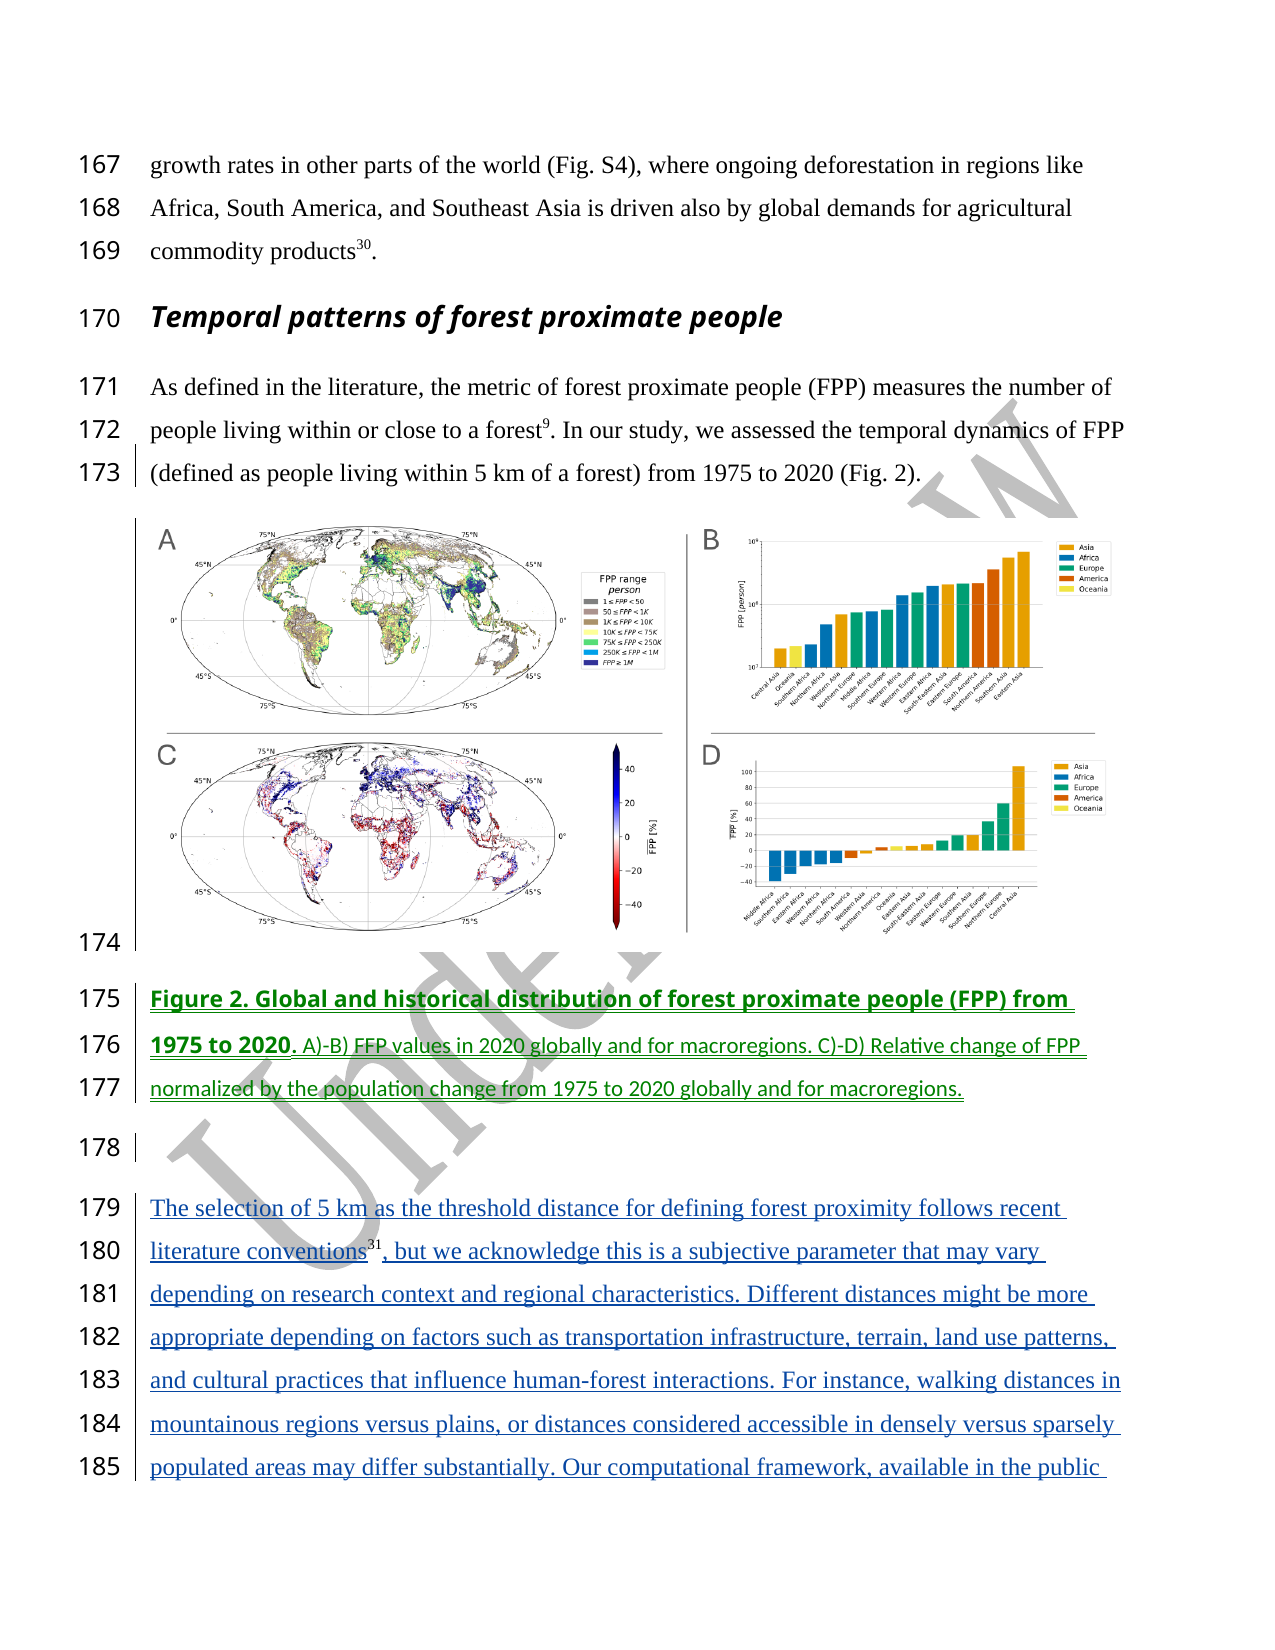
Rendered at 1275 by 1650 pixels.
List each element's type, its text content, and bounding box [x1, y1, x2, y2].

text Temporal patterns of forest proximate people [150, 296, 1125, 336]
text 31 [150, 1193, 1125, 1481]
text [150, 150, 1125, 265]
text As defined in the literature, the metric of forest proximate people (FPP) measures the number of people living within or close to a forest9. In our study, we assessed the temporal dynamics of FPP (defined as people living within 5 km of a forest) from 1975 to 2020 (Fig. 2). [150, 372, 1125, 487]
